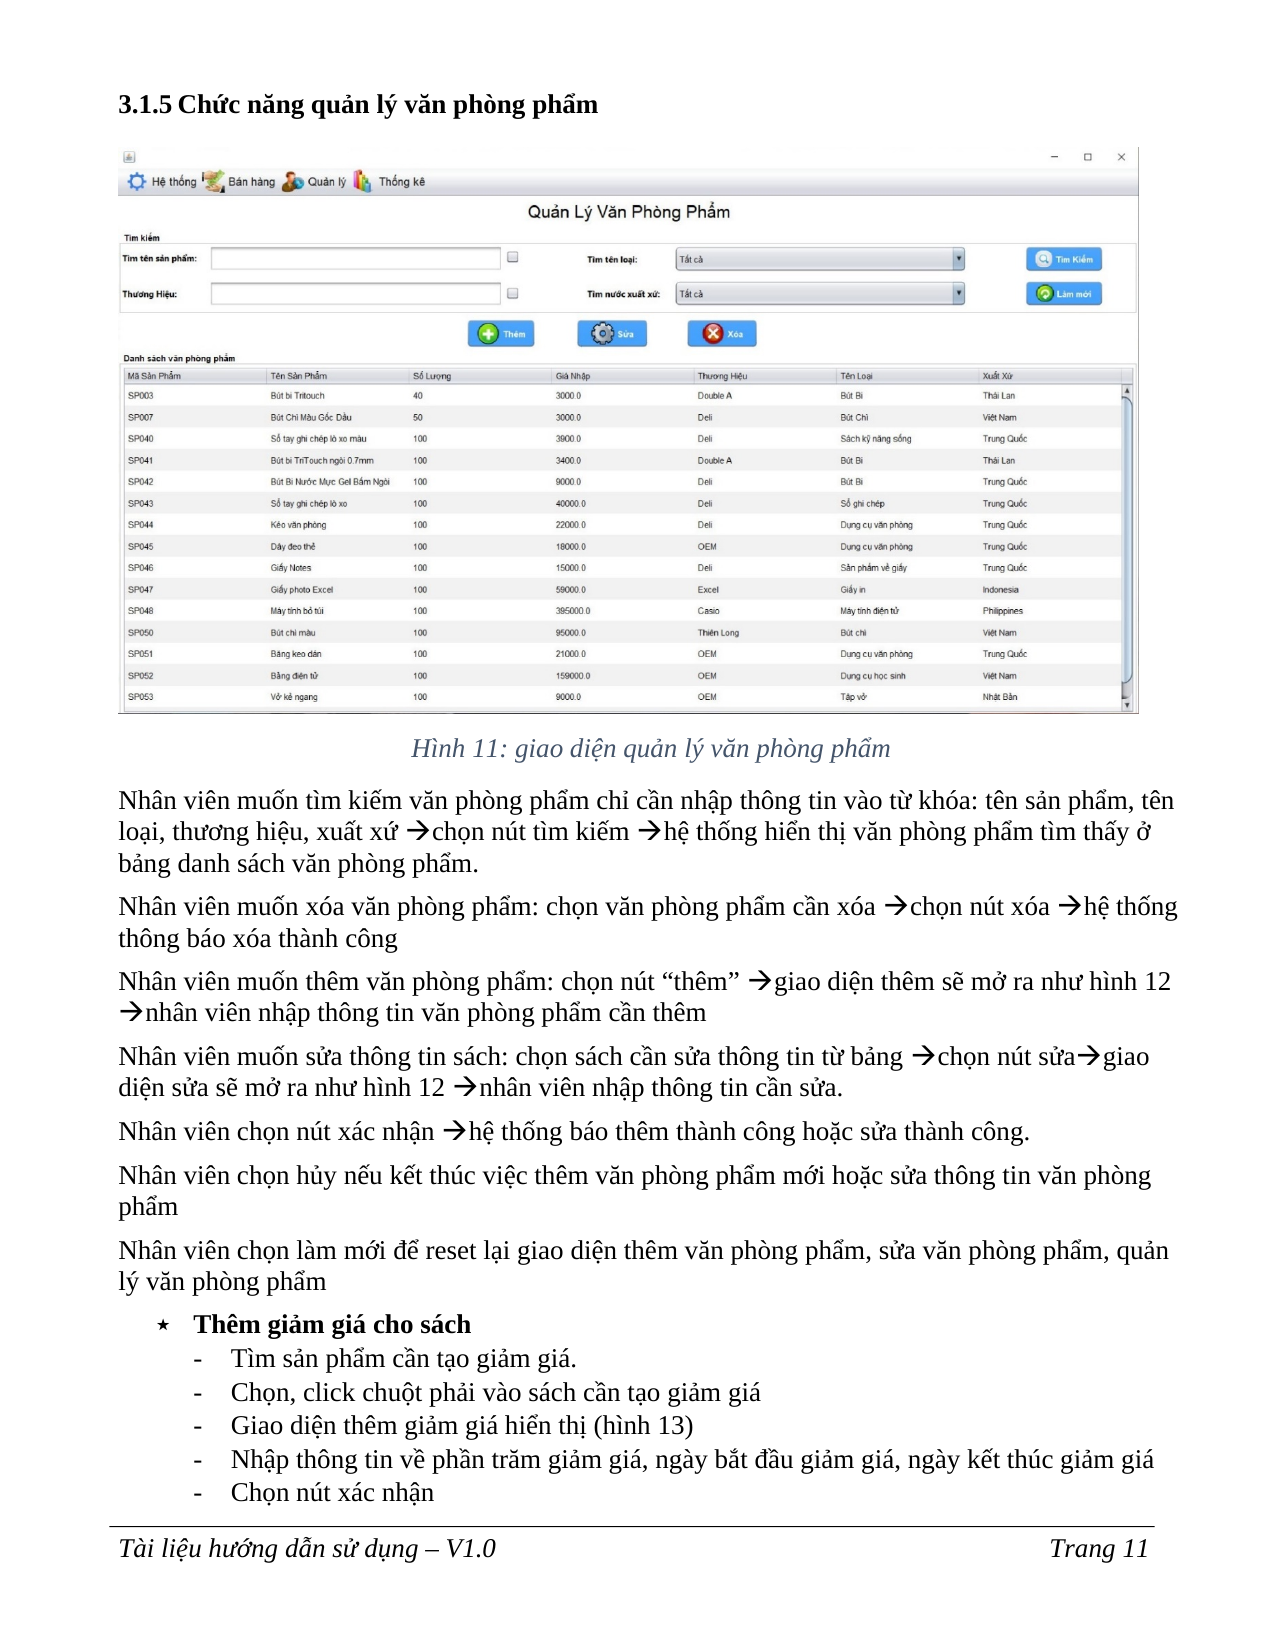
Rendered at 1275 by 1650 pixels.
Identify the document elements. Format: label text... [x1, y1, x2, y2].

list Thêm giảm giá cho sách [156, 1309, 1186, 1340]
list Chọn, click chuột phải vào sách cần tạo giảm giá [193, 1376, 1186, 1407]
list Tìm sản phẩm cần tạo giảm giá. [193, 1342, 1186, 1373]
picture [118, 147, 1139, 714]
text Nhân viên muốn sửa thông tin sách: chọn sách cần sửa thông tin từ bảng chọn nút sửagiao diện sửa sẽ mở ra như hình 12 nhân viên nhập thông tin cần sửa. [118, 1040, 1186, 1103]
text Nhân viên chọn hủy nếu kết thúc việc thêm văn phòng phẩm mới hoặc sửa thông tin văn phòng phẩm [118, 1159, 1186, 1221]
text Nhân viên chọn nút xác nhận hệ thống báo thêm thành công hoặc sửa thành công. [118, 1115, 1186, 1147]
text Nhân viên chọn làm mới để reset lại giao diện thêm văn phòng phẩm, sửa văn phòng phẩm, quản lý văn phòng phẩm [118, 1234, 1186, 1296]
subtitle Chức năng quản lý văn phòng phẩm [118, 89, 1186, 120]
text Hình 11: giao diện quản lý văn phòng phẩm [118, 732, 1186, 763]
list Nhập thông tin về phần trăm giảm giá, ngày bắt đầu giảm giá, ngày kết thúc giảm giá [193, 1443, 1186, 1474]
list Chọn nút xác nhận [193, 1476, 1186, 1507]
text Nhân viên muốn xóa văn phòng phẩm: chọn văn phòng phẩm cần xóa chọn nút xóa hệ thống thông báo xóa thành công [118, 890, 1186, 953]
text Nhân viên muốn tìm kiếm văn phòng phẩm chỉ cần nhập thông tin vào từ khóa: tên sản phẩm, tên loại, thương hiệu, xuất xứ chọn nút tìm kiếm hệ thống hiển thị văn phòng phẩm tìm thấy ở bảng danh sách văn phòng phẩm. [118, 784, 1186, 878]
list Giao diện thêm giảm giá hiển thị (hình 13) [193, 1409, 1186, 1440]
text Nhân viên muốn thêm văn phòng phẩm: chọn nút “thêm” giao diện thêm sẽ mở ra như hình 12 nhân viên nhập thông tin văn phòng phẩm cần thêm [118, 965, 1186, 1028]
